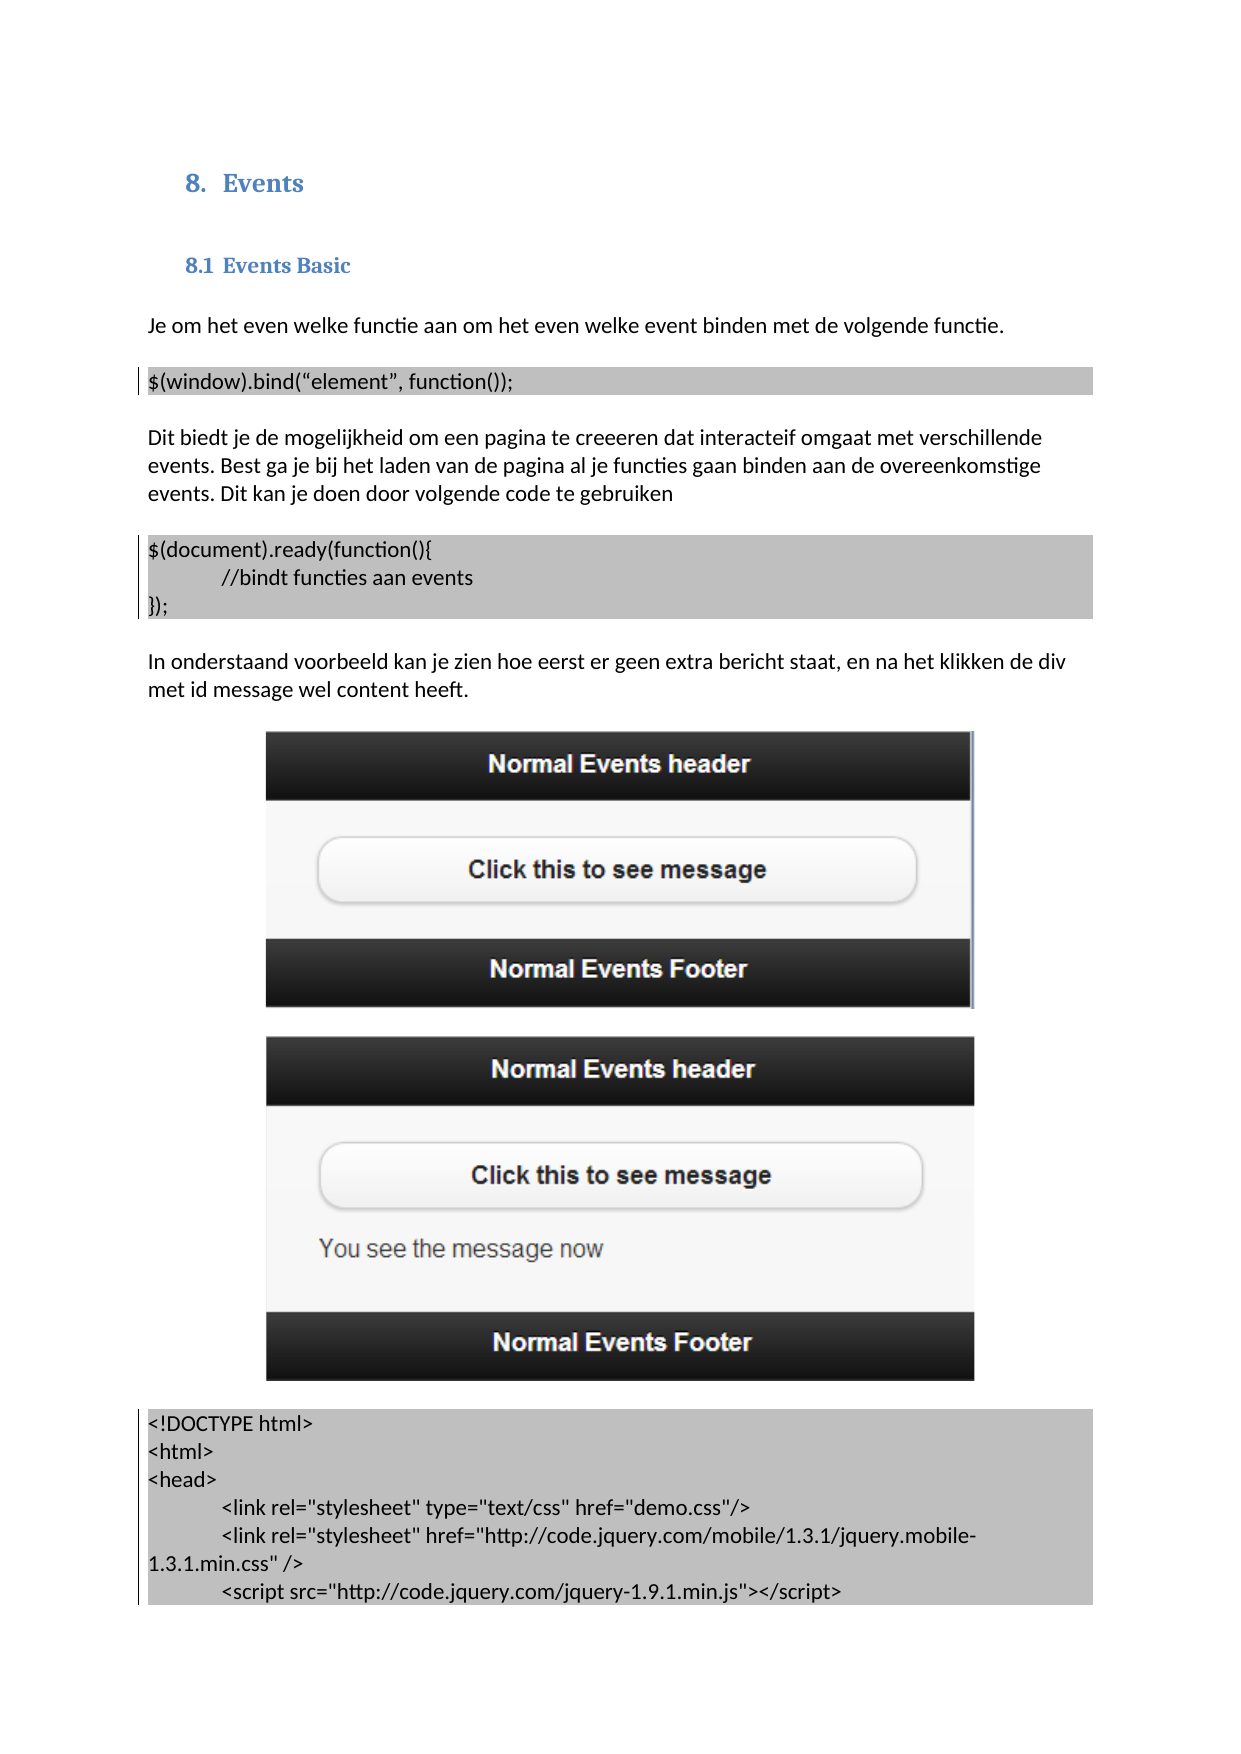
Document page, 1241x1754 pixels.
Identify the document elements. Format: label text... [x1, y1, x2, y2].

text //bindt functies aan events [148, 563, 1093, 591]
picture [265, 731, 975, 1009]
text <html> [148, 1437, 1093, 1465]
picture [265, 1036, 975, 1381]
text Dit biedt je de mogelijkheid om een pagina te creeeren dat interacteif omgaat met verschillende events. Best ga je bij het laden van de pagina al je functies gaan binden aan de overeenkomstige events. Dit kan je doen door volgende code te gebruiken [148, 423, 1093, 507]
text <head> [148, 1465, 1093, 1493]
subtitle Events Basic [185, 253, 1093, 279]
text Je om het even welke functie aan om het even welke event binden met de volgende functie. [148, 311, 1093, 339]
text <link rel="stylesheet" type="text/css" href="demo.css"/> [148, 1493, 1093, 1521]
text In onderstaand voorbeeld kan je zien hoe eerst er geen extra bericht staat, en na het klikken de div met id message wel content heeft. [148, 647, 1093, 703]
text $(document).ready(function(){ [148, 535, 1093, 563]
text <!DOCTYPE html> [148, 1409, 1093, 1437]
text }); [148, 591, 1093, 619]
text <script src="http://code.jquery.com/jquery-1.9.1.min.js"></script> [148, 1577, 1093, 1605]
text $(window).bind(“element”, function()); [148, 367, 1093, 395]
text <link rel="stylesheet" href="http://code.jquery.com/mobile/1.3.1/jquery.mobile-1.3.1.min.css" /> [148, 1521, 1093, 1577]
subtitle Events [185, 168, 1093, 199]
